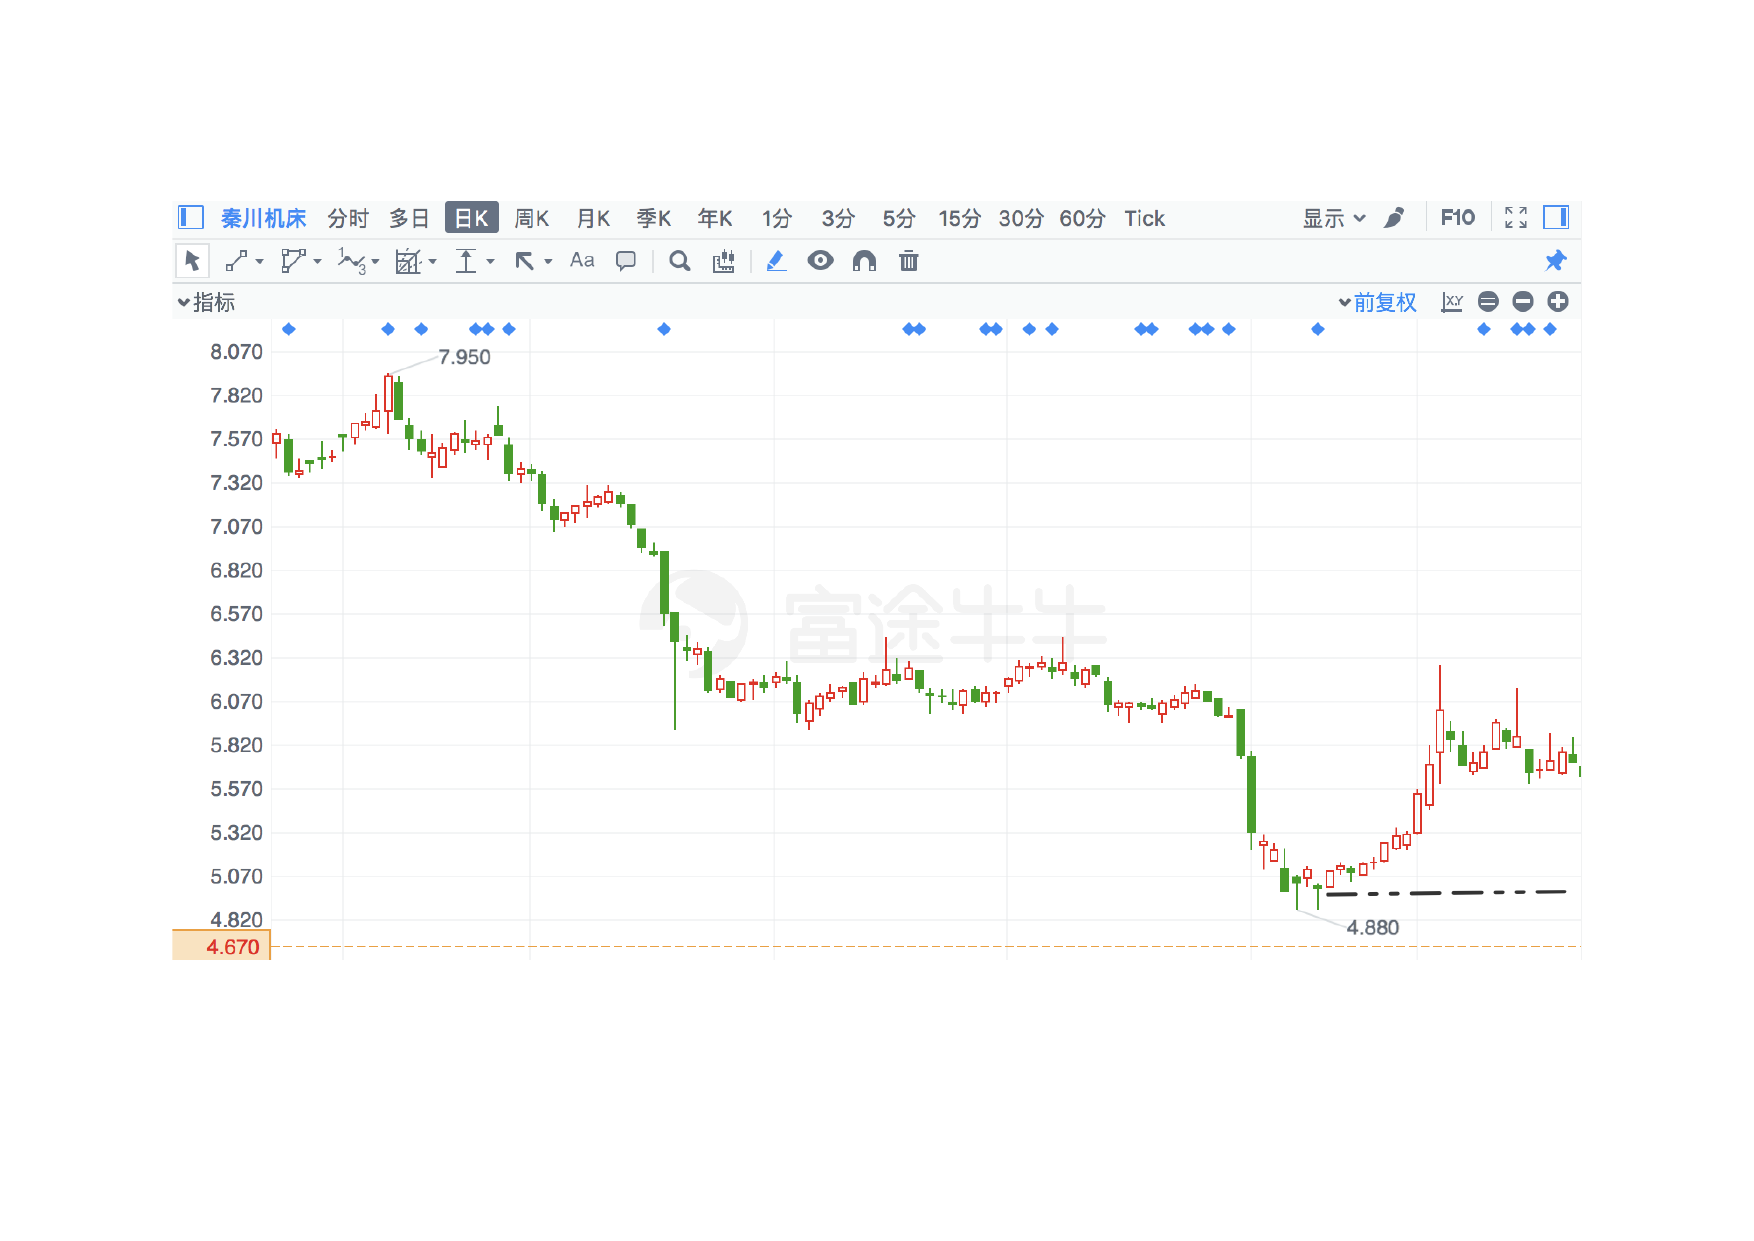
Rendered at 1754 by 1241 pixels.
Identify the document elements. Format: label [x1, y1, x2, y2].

picture [172, 201, 1582, 960]
